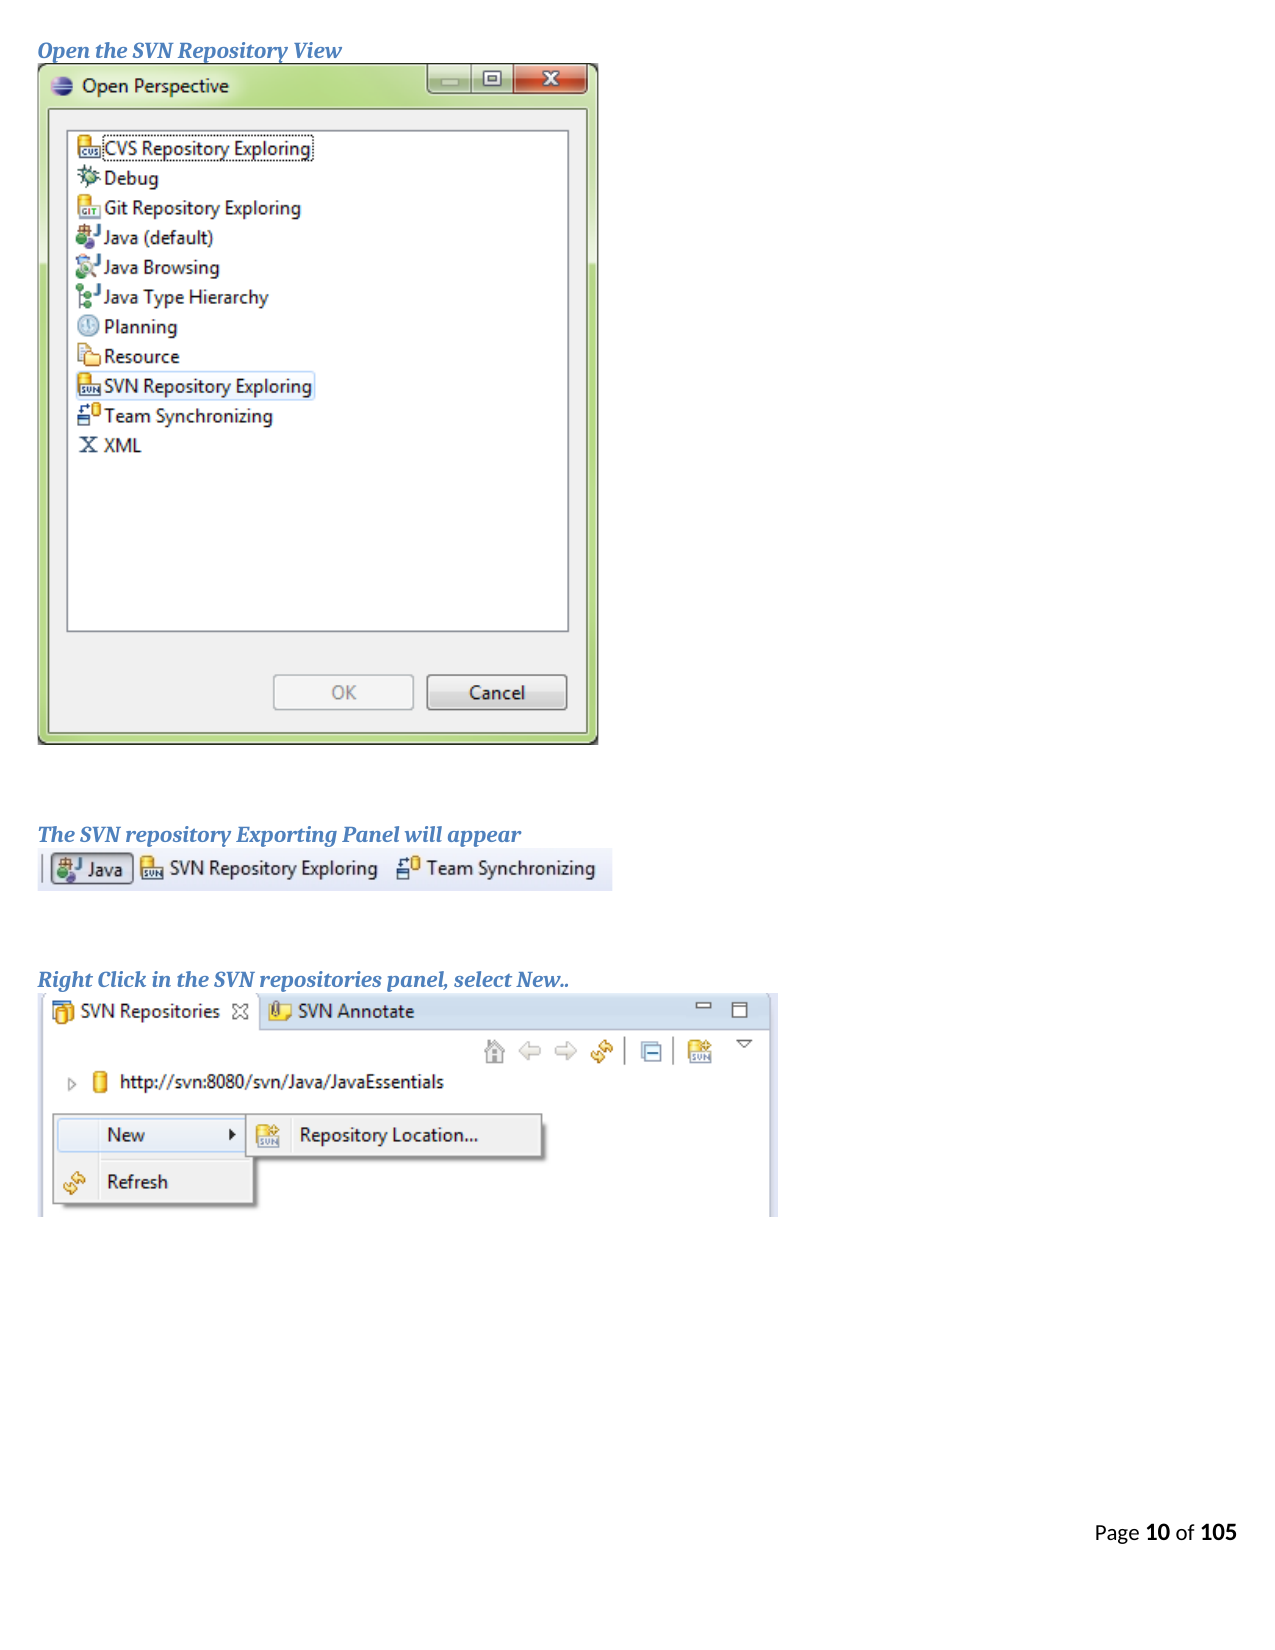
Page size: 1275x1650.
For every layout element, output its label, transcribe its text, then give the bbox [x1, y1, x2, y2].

picture [37, 63, 599, 745]
subtitle The SVN repository Exporting Panel will appear [37, 822, 1237, 848]
picture [37, 848, 613, 891]
picture [37, 993, 778, 1217]
subtitle Open the SVN Repository View [37, 37, 1237, 64]
subtitle Right Click in the SVN repositories panel, select New.. [37, 967, 1237, 994]
